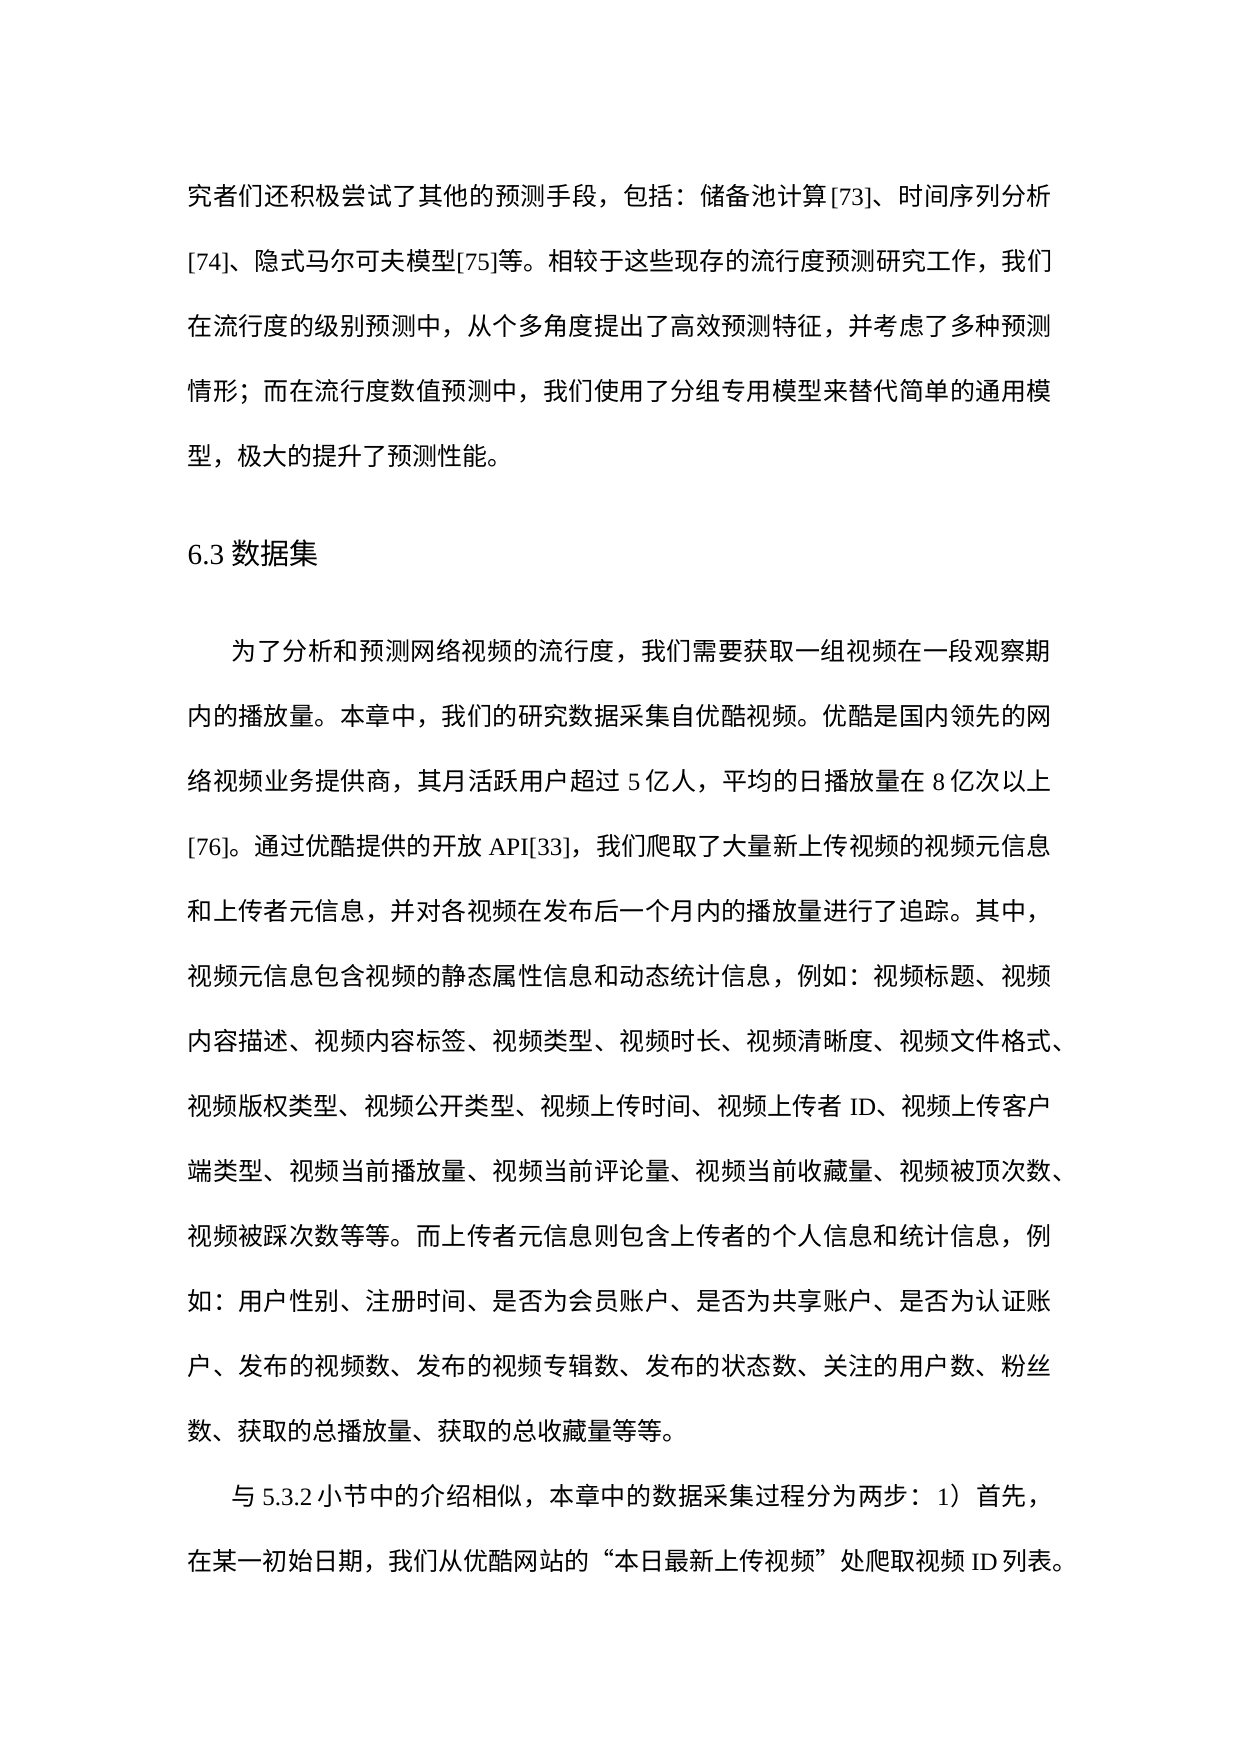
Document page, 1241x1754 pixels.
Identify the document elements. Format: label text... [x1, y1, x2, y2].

text 为了分析和预测网络视频的流行度，我们需要获取一组视频在一段观察期内的播放量。本章中，我们的研究数据采集自优酷视频。优酷是国内领先的网络视频业务提供商，其月活跃用户超过5亿人，平均的日播放量在8亿次以上[76]。通过优酷提供的开放API[33]，我们爬取了大量新上传视频的视频元信息和上传者元信息，并对各视频在发布后一个月内的播放量进行了追踪。其中，视频元信息包含视频的静态属性信息和动态统计信息，例如：视频标题、视频内容描述、视频内容标签、视频类型、视频时长、视频清晰度、视频文件格式、视频版权类型、视频公开类型、视频上传时间、视频上传者ID、视频上传客户端类型、视频当前播放量、视频当前评论量、视频当前收藏量、视频被顶次数、视频被踩次数等等。而上传者元信息则包含上传者的个人信息和统计信息，例如：用户性别、注册时间、是否为会员账户、是否为共享账户、是否为认证账户、发布的视频数、发布的视频专辑数、发布的状态数、关注的用户数、粉丝数、获取的总播放量、获取的总收藏量等等。 [187, 617, 1053, 1462]
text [187, 1462, 1053, 1592]
text 数据集 [187, 519, 1053, 584]
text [187, 162, 1053, 487]
